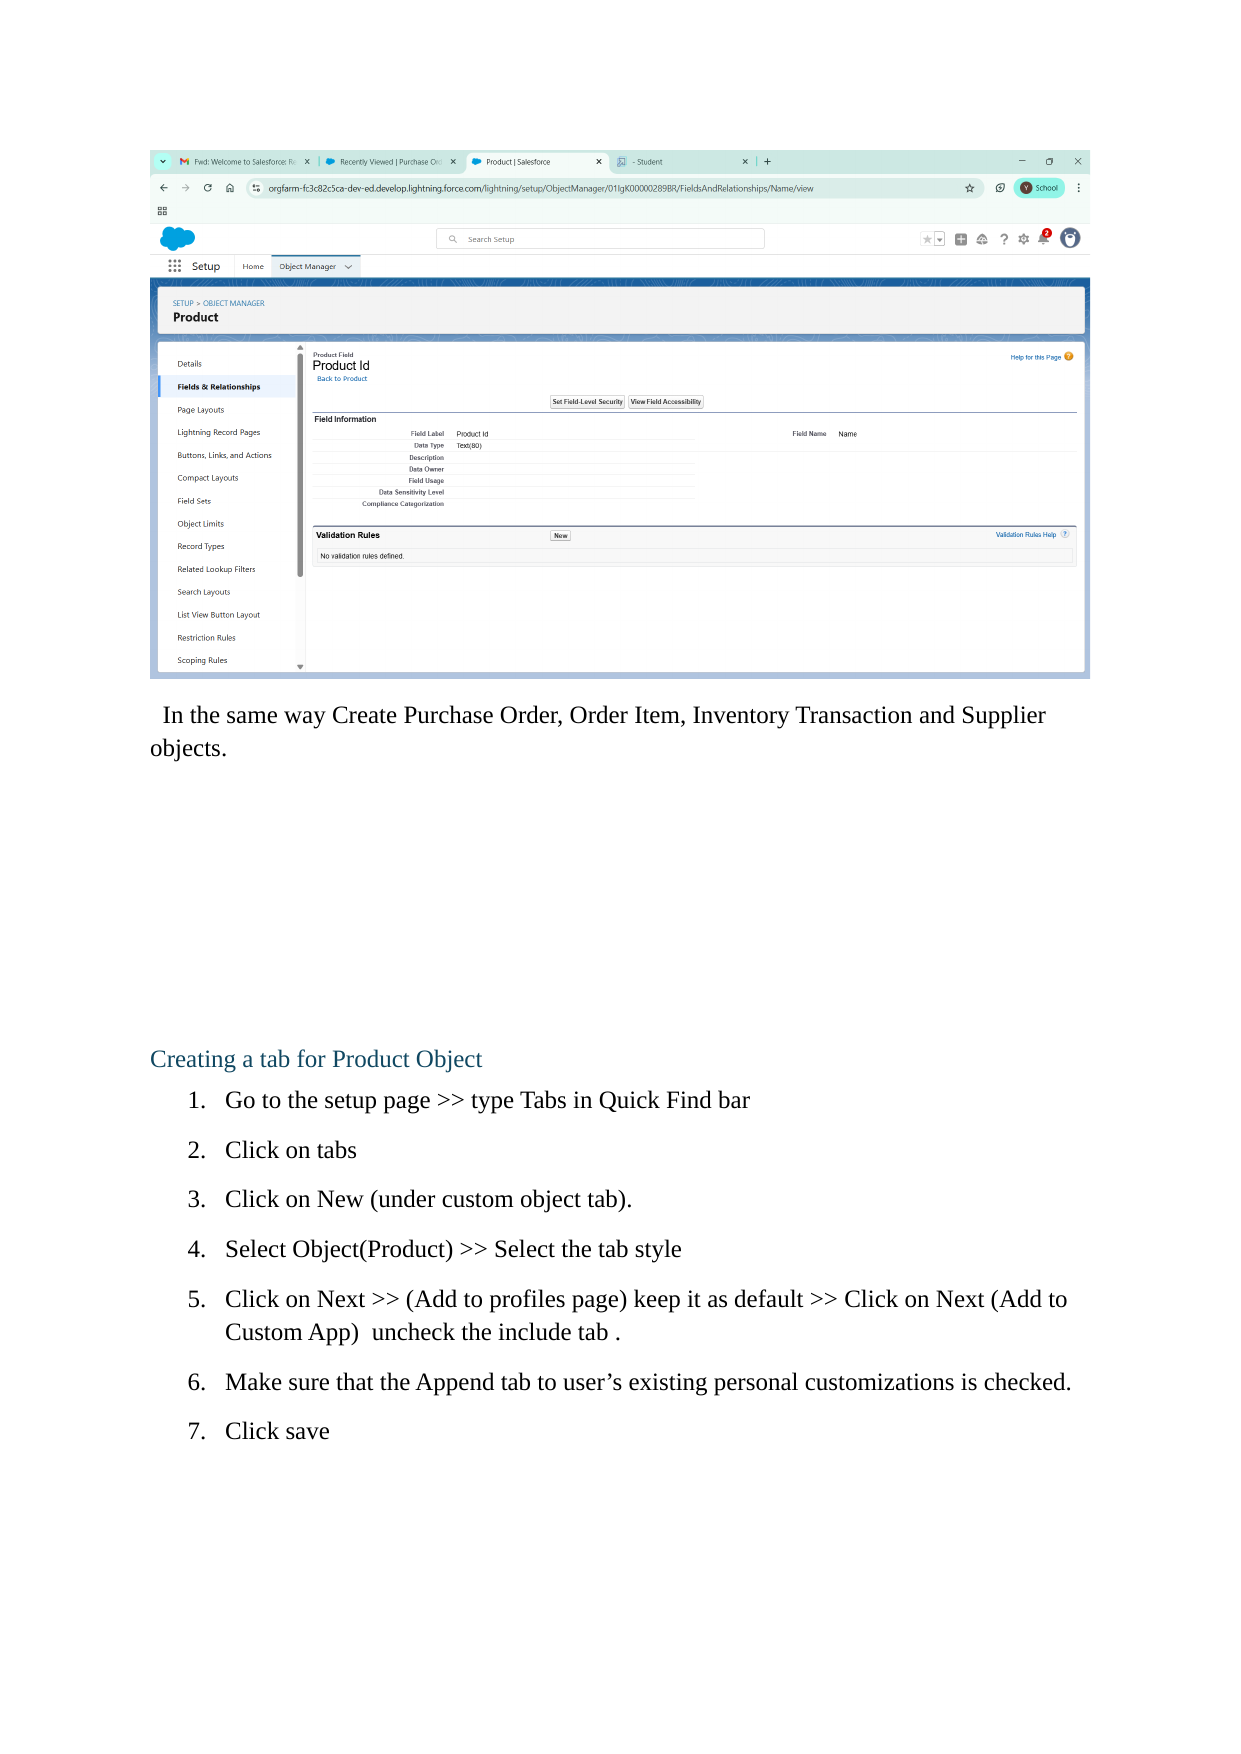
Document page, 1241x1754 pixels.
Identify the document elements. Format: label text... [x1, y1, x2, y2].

picture [150, 150, 1091, 679]
list Click save [187, 1416, 1090, 1445]
list Select Object(Product) >> Select the tab style [187, 1234, 1090, 1263]
list Go to the setup page >> type Tabs in Quick Find bar [187, 1085, 1090, 1114]
list Click on Next >> (Add to profiles page) keep it as default >> Click on Next (Add to Custom App) uncheck the include tab . [187, 1284, 1090, 1346]
list Make sure that the Append tab to user’s existing personal customizations is checked. [187, 1367, 1090, 1395]
text In the same way Create Purchase Order, Order Item, Inventory Transaction and Supplier objects. [150, 700, 1090, 762]
list Click on tabs [187, 1135, 1090, 1164]
subtitle Creating a tab for Product Object [150, 1044, 1090, 1073]
list Click on New (under custom object tab). [187, 1184, 1090, 1213]
